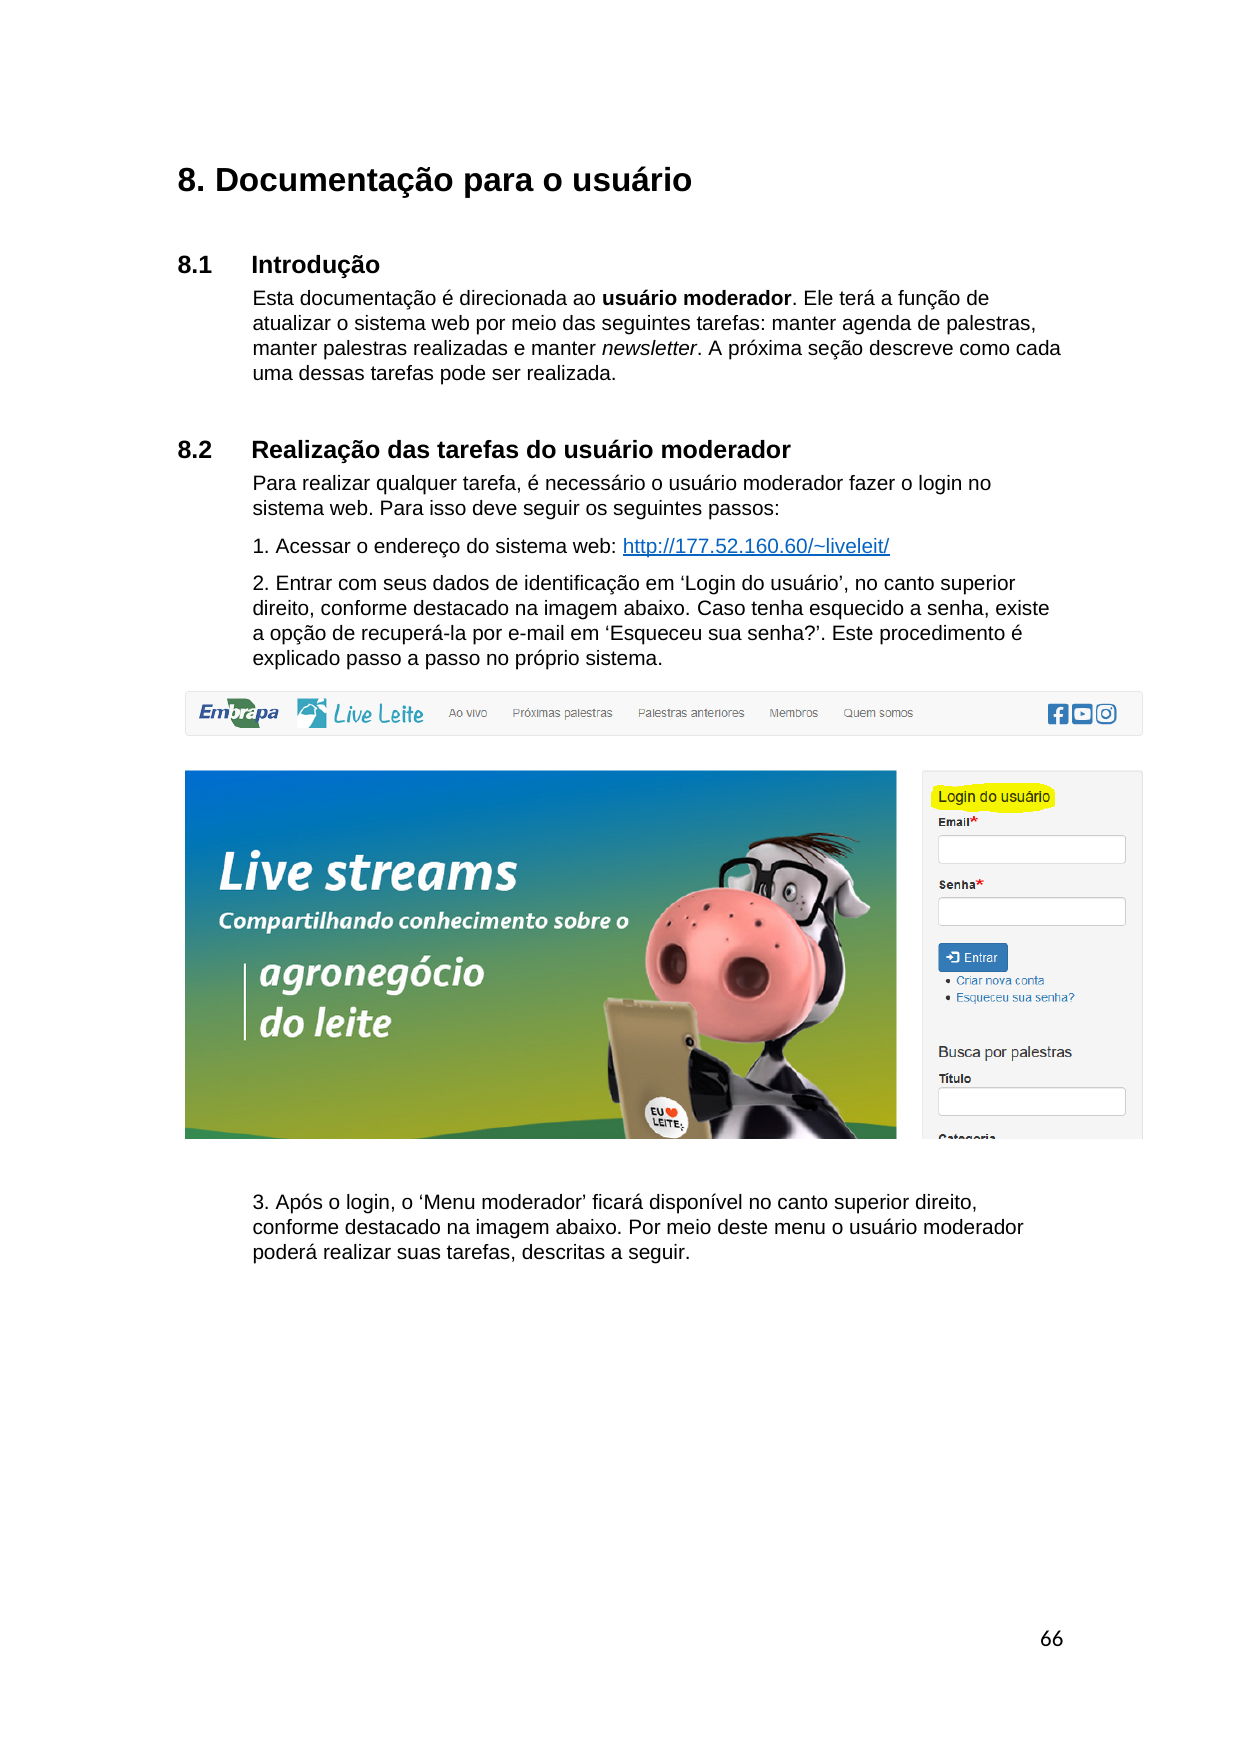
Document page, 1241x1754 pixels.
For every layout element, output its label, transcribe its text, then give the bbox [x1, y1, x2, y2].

subtitle 8.2 Realização das tarefas do usuário moderador [177, 435, 1063, 464]
text 3. Após o login, o ‘Menu moderador’ ficará disponível no canto superior direito, conforme destacado na imagem abaixo. Por meio deste menu o usuário moderador poderá realizar suas tarefas, descritas a seguir. [252, 1189, 1063, 1264]
text 2. Entrar com seus dados de identificação em ‘Login do usuário’, no canto superior direito, conforme destacado na imagem abaixo. Caso tenha esquecido a senha, existe a opção de recuperá-la por e-mail em ‘Esqueceu sua senha?’. Este procedimento é explicado passo a passo no próprio sistema. [252, 570, 1063, 670]
text Esta documentação é direcionada ao usuário moderador. Ele terá a função de atualizar o sistema web por meio das seguintes tarefas: manter agenda de palestras, manter palestras realizadas e manter newsletter. A próxima seção descreve como cada uma dessas tarefas pode ser realizada. [252, 285, 1063, 385]
subtitle 8.1 Introdução [177, 250, 1063, 279]
subtitle Documentação para o usuário [177, 160, 1063, 198]
picture [177, 682, 1154, 1139]
text Para realizar qualquer tarefa, é necessário o usuário moderador fazer o login no sistema web. Para isso deve seguir os seguintes passos: [252, 470, 1063, 520]
text 1. Acessar o endereço do sistema web: http://177.52.160.60/~liveleit/ [252, 532, 1063, 557]
